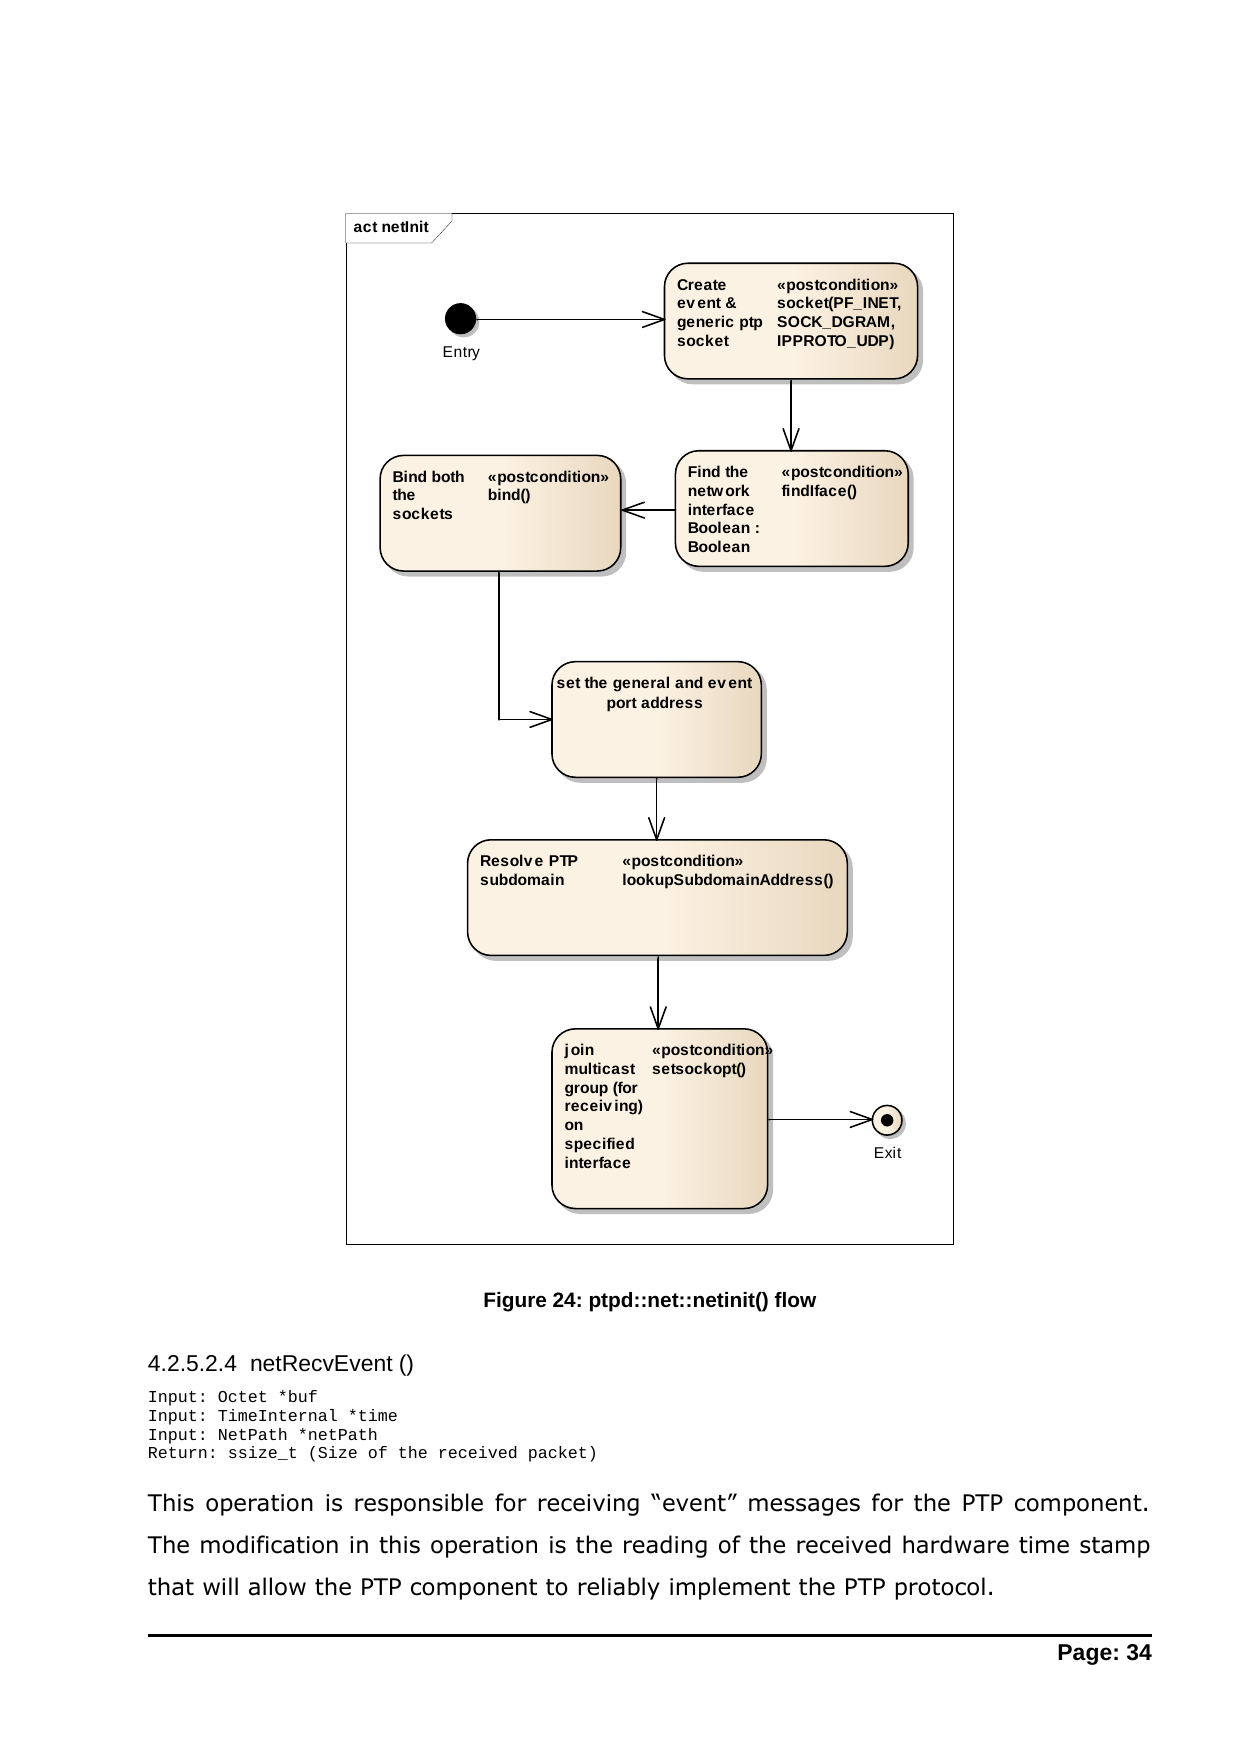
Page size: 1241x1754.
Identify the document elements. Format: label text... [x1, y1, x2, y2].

list Input: Octet *buf [148, 1388, 1152, 1407]
list Return: ssize_t (Size of the received packet) [148, 1445, 1152, 1464]
text This operation is responsible for receiving “event” messages for the PTP component. The modification in this operation is the reading of the received hardware time stamp that will allow the PTP component to reliably implement the PTP protocol. [148, 1489, 1152, 1600]
text Figure 24: ptpd::net::netinit() flow [148, 1288, 1152, 1312]
list Input: NetPath *netPath [148, 1426, 1152, 1445]
list Input: TimeInternal *time [148, 1407, 1152, 1426]
subtitle netRecvEvent () [148, 1349, 1152, 1376]
